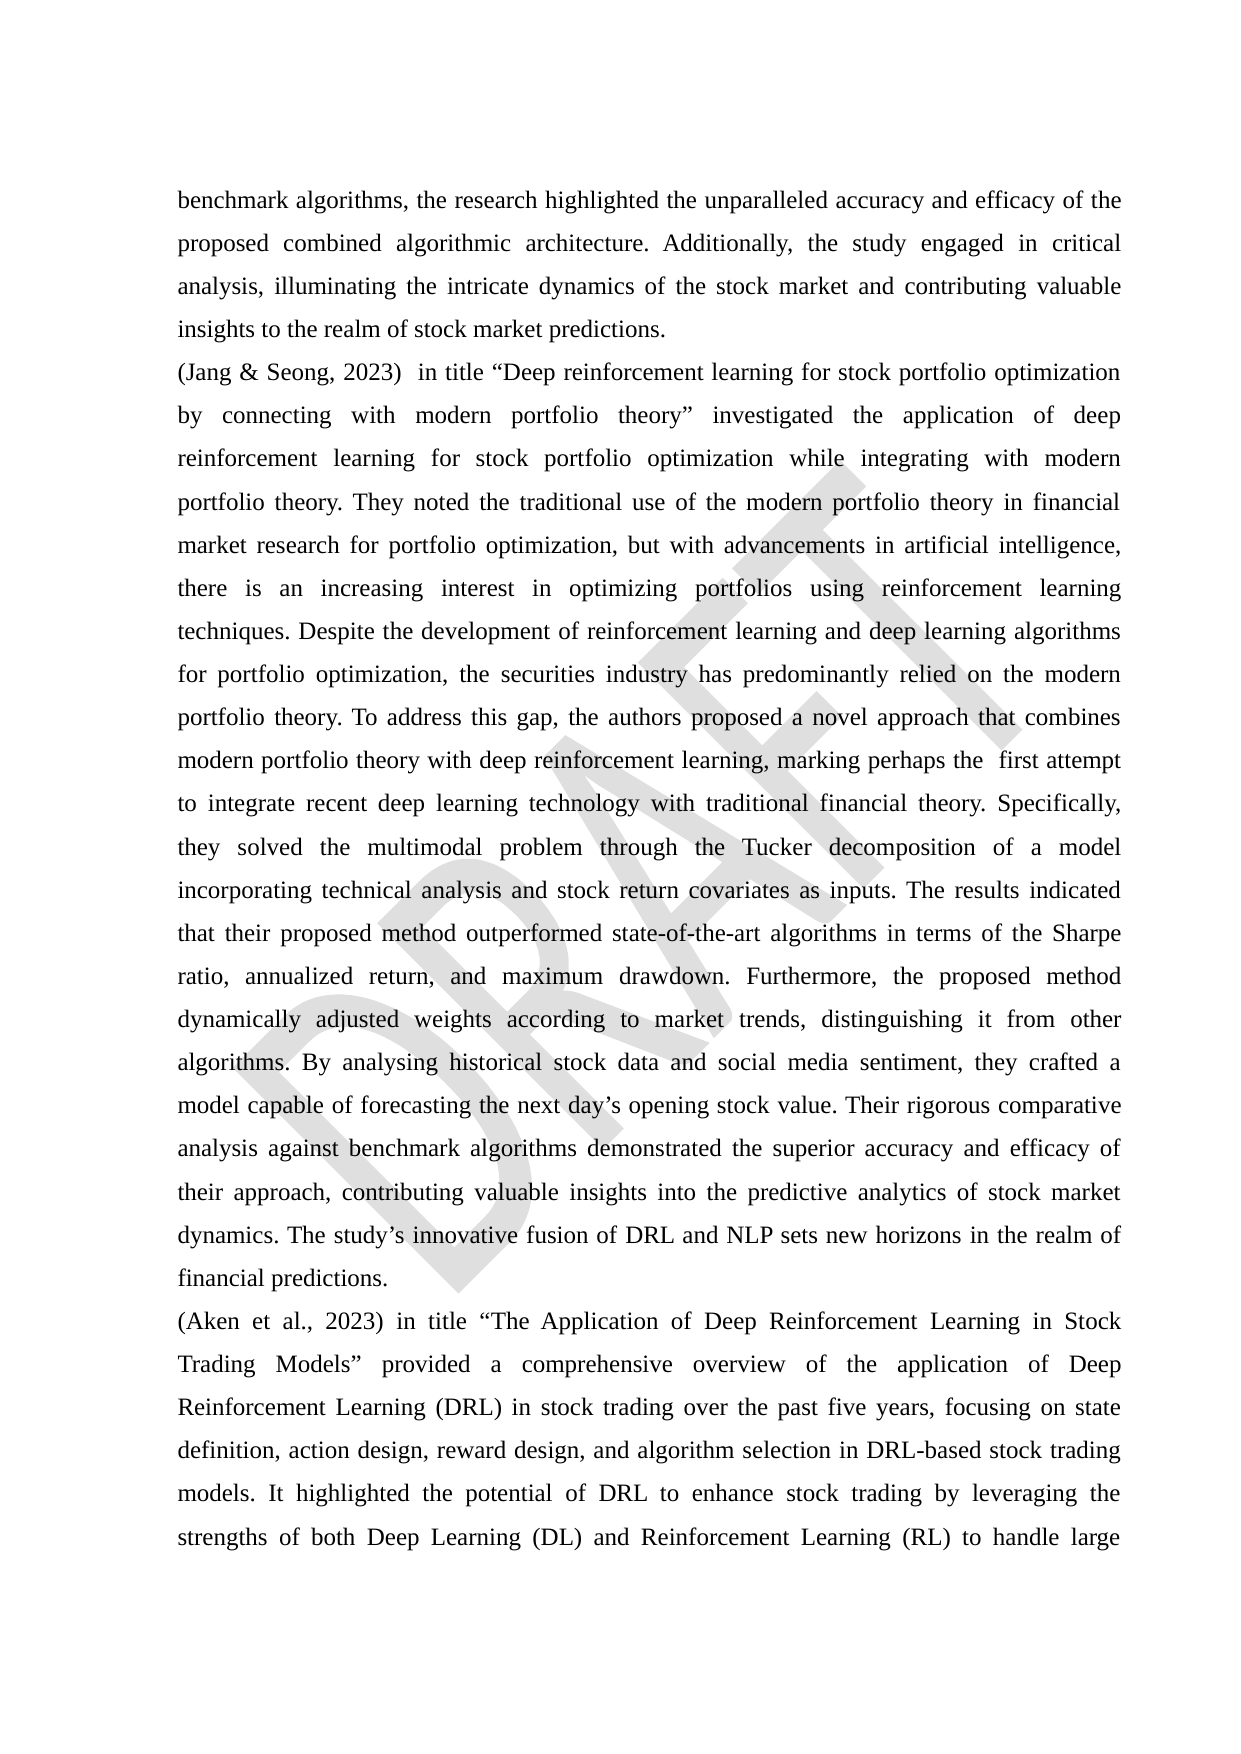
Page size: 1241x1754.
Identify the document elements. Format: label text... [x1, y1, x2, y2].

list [177, 1306, 1122, 1550]
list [177, 185, 1122, 343]
list in title “Deep reinforcement learning for stock portfolio optimization by connecting with modern portfolio theory” investigated the application of deep reinforcement learning for stock portfolio optimization while integrating with modern portfolio theory. They noted the traditional use of the modern portfolio theory in financial market research for portfolio optimization, but with advancements in artificial intelligence, there is an increasing interest in optimizing portfolios using reinforcement learning techniques. Despite the development of reinforcement learning and deep learning algorithms for portfolio optimization, the securities industry has predominantly relied on the modern portfolio theory. To address this gap, the authors proposed a novel approach that combines modern portfolio theory with deep reinforcement learning, marking perhaps the first attempt to integrate recent deep learning technology with traditional financial theory. Specifically, they solved the multimodal problem through the Tucker decomposition of a model incorporating technical analysis and stock return covariates as inputs. The results indicated that their proposed method outperformed state-of-the-art algorithms in terms of the Sharpe ratio, annualized return, and maximum drawdown. Furthermore, the proposed method dynamically adjusted weights according to market trends, distinguishing it from other algorithms. By analysing historical stock data and social media sentiment, they crafted a model capable of forecasting the next day’s opening stock value. Their rigorous comparative analysis against benchmark algorithms demonstrated the superior accuracy and efficacy of their approach, contributing valuable insights into the predictive analytics of stock market dynamics. The study’s innovative fusion of DRL and NLP sets new horizons in the realm of financial predictions. [177, 357, 1122, 1292]
